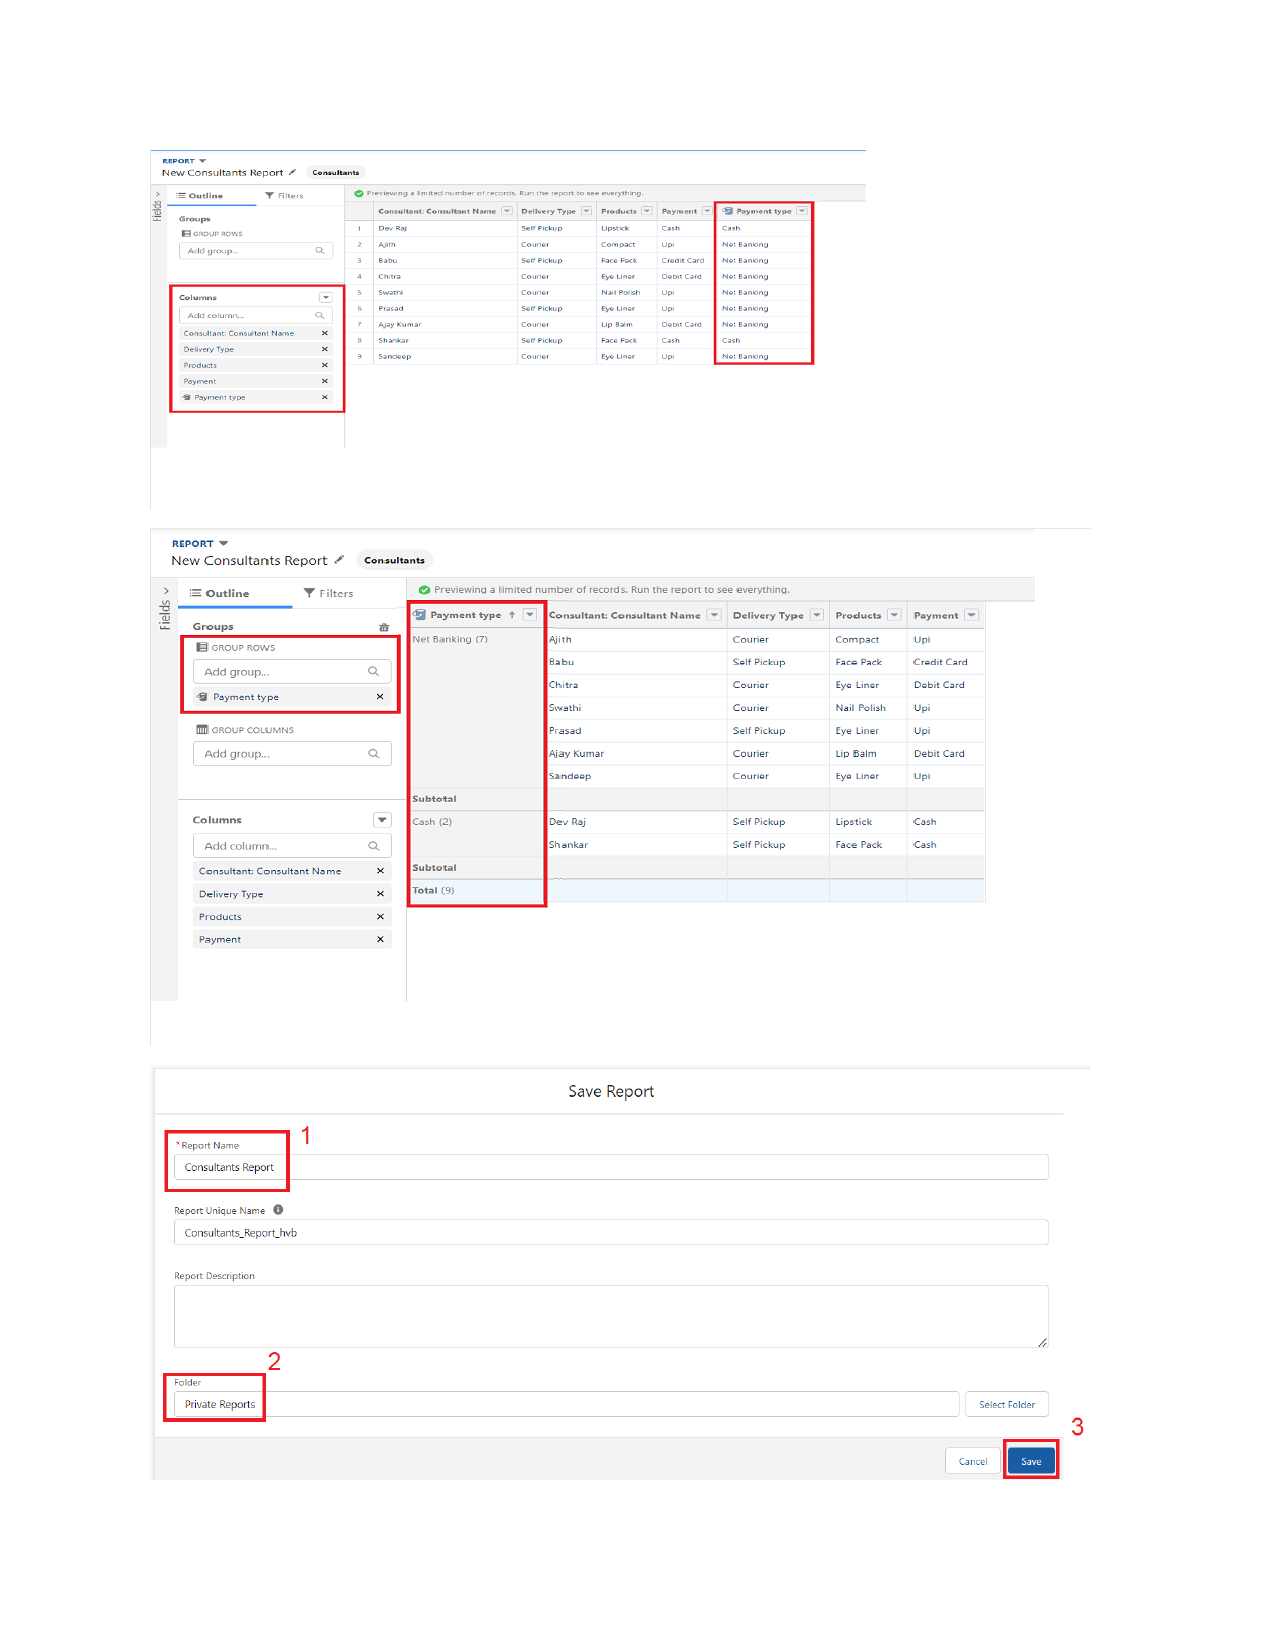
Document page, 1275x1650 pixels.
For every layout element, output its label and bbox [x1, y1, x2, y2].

picture [150, 1065, 1091, 1480]
picture [150, 150, 1091, 510]
picture [150, 528, 1091, 1046]
